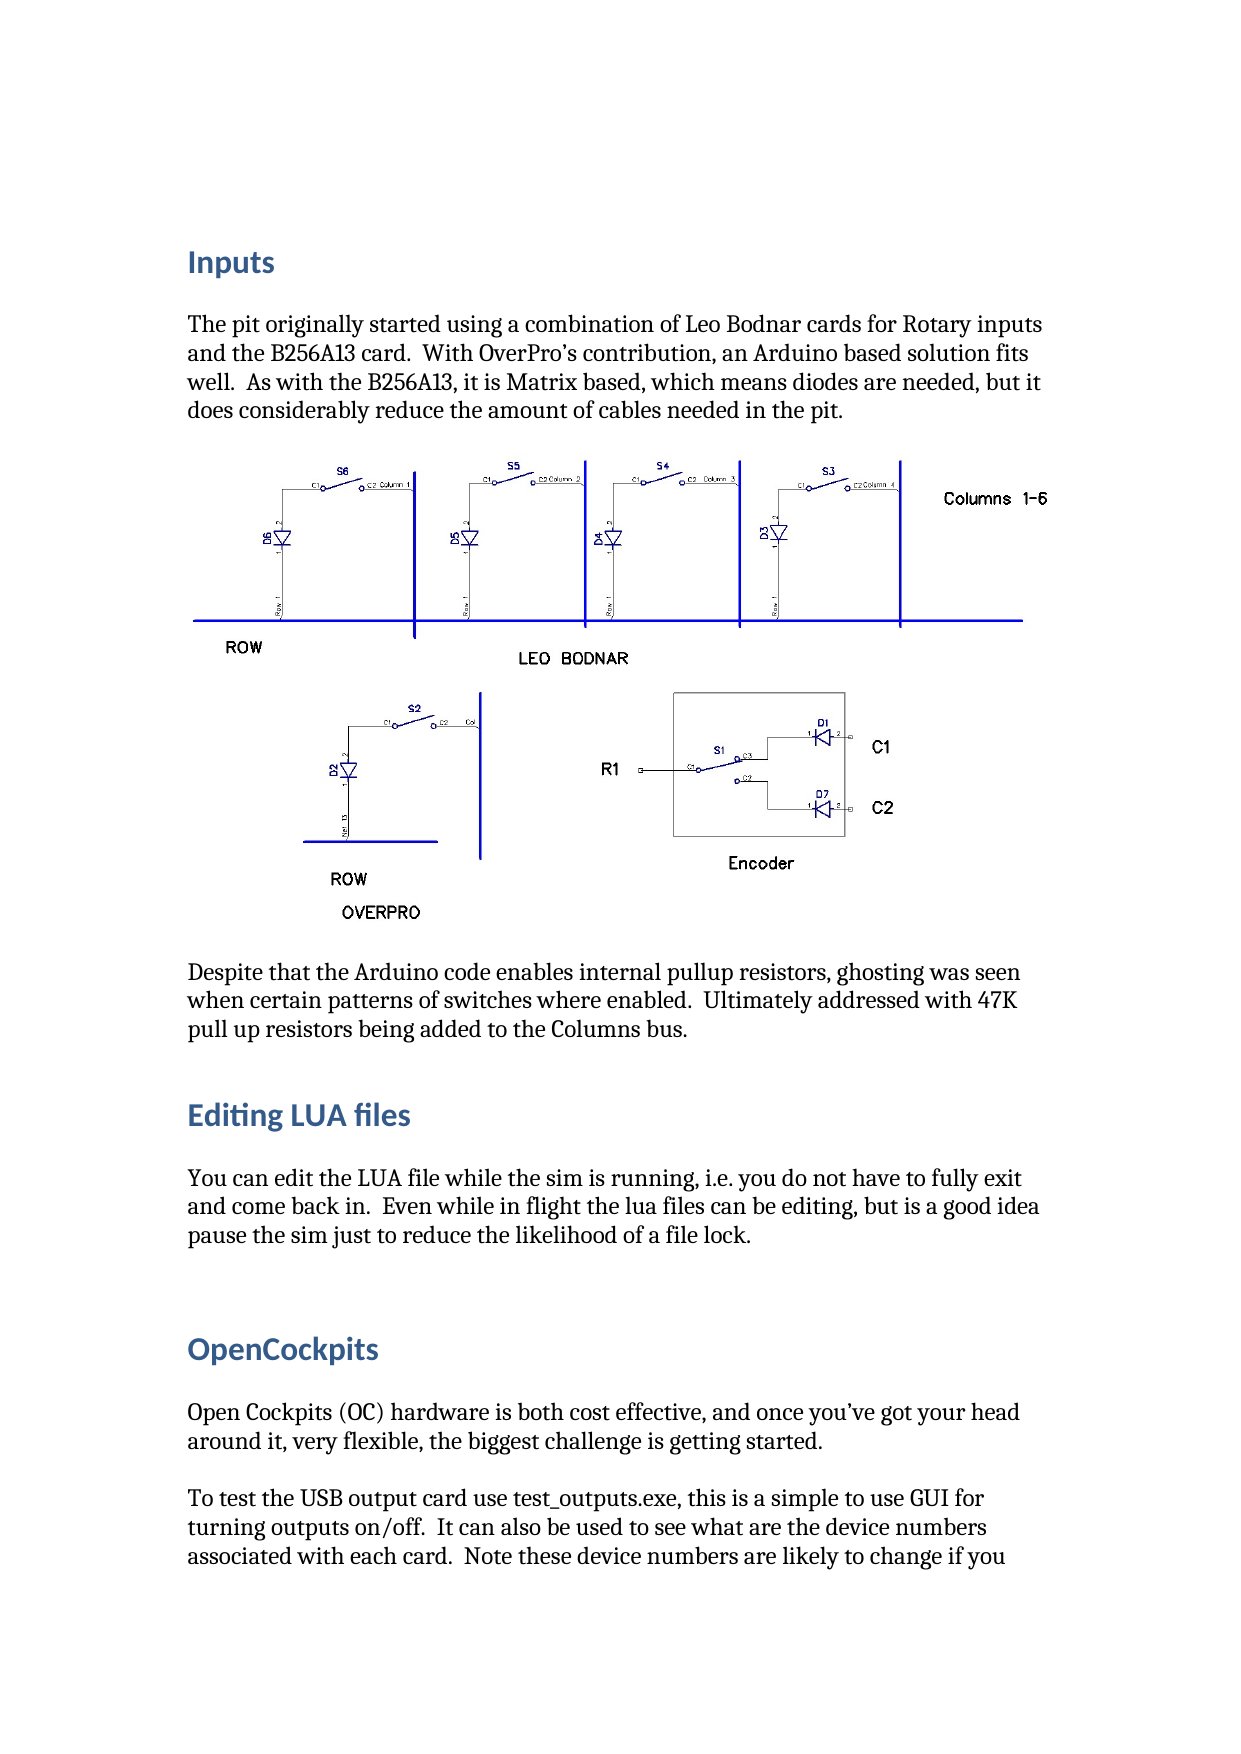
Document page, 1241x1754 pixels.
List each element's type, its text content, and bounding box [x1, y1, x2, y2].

picture [187, 453, 1053, 929]
text The pit originally started using a combination of Leo Bodnar cards for Rotary inputs and the B256A13 card. With OverPro’s contribution, an Arduino based solution fits well. As with the B256A13, it is Matrix based, which means diodes are needed, but it does considerably reduce the amount of cables needed in the pit. [187, 310, 1053, 425]
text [187, 1484, 1053, 1570]
subtitle OpenCockpits [187, 1328, 1053, 1369]
text Despite that the Arduino code enables internal pullup resistors, ghosting was seen when certain patterns of switches where enabled. Ultimately addressed with 47K pull up resistors being added to the Columns bus. [187, 958, 1053, 1044]
subtitle Inputs [187, 241, 1053, 281]
text You can edit the LUA file while the sim is running, i.e. you do not have to fully exit and come back in. Even while in flight the lua files can be editing, but is a good idea pause the sim just to reduce the likelihood of a file lock. [187, 1163, 1053, 1250]
subtitle Editing LUA files [187, 1094, 1053, 1135]
text Open Cockpits (OC) hardware is both cost effective, and once you’ve got your head around it, very flexible, the biggest challenge is getting started. [187, 1398, 1053, 1455]
